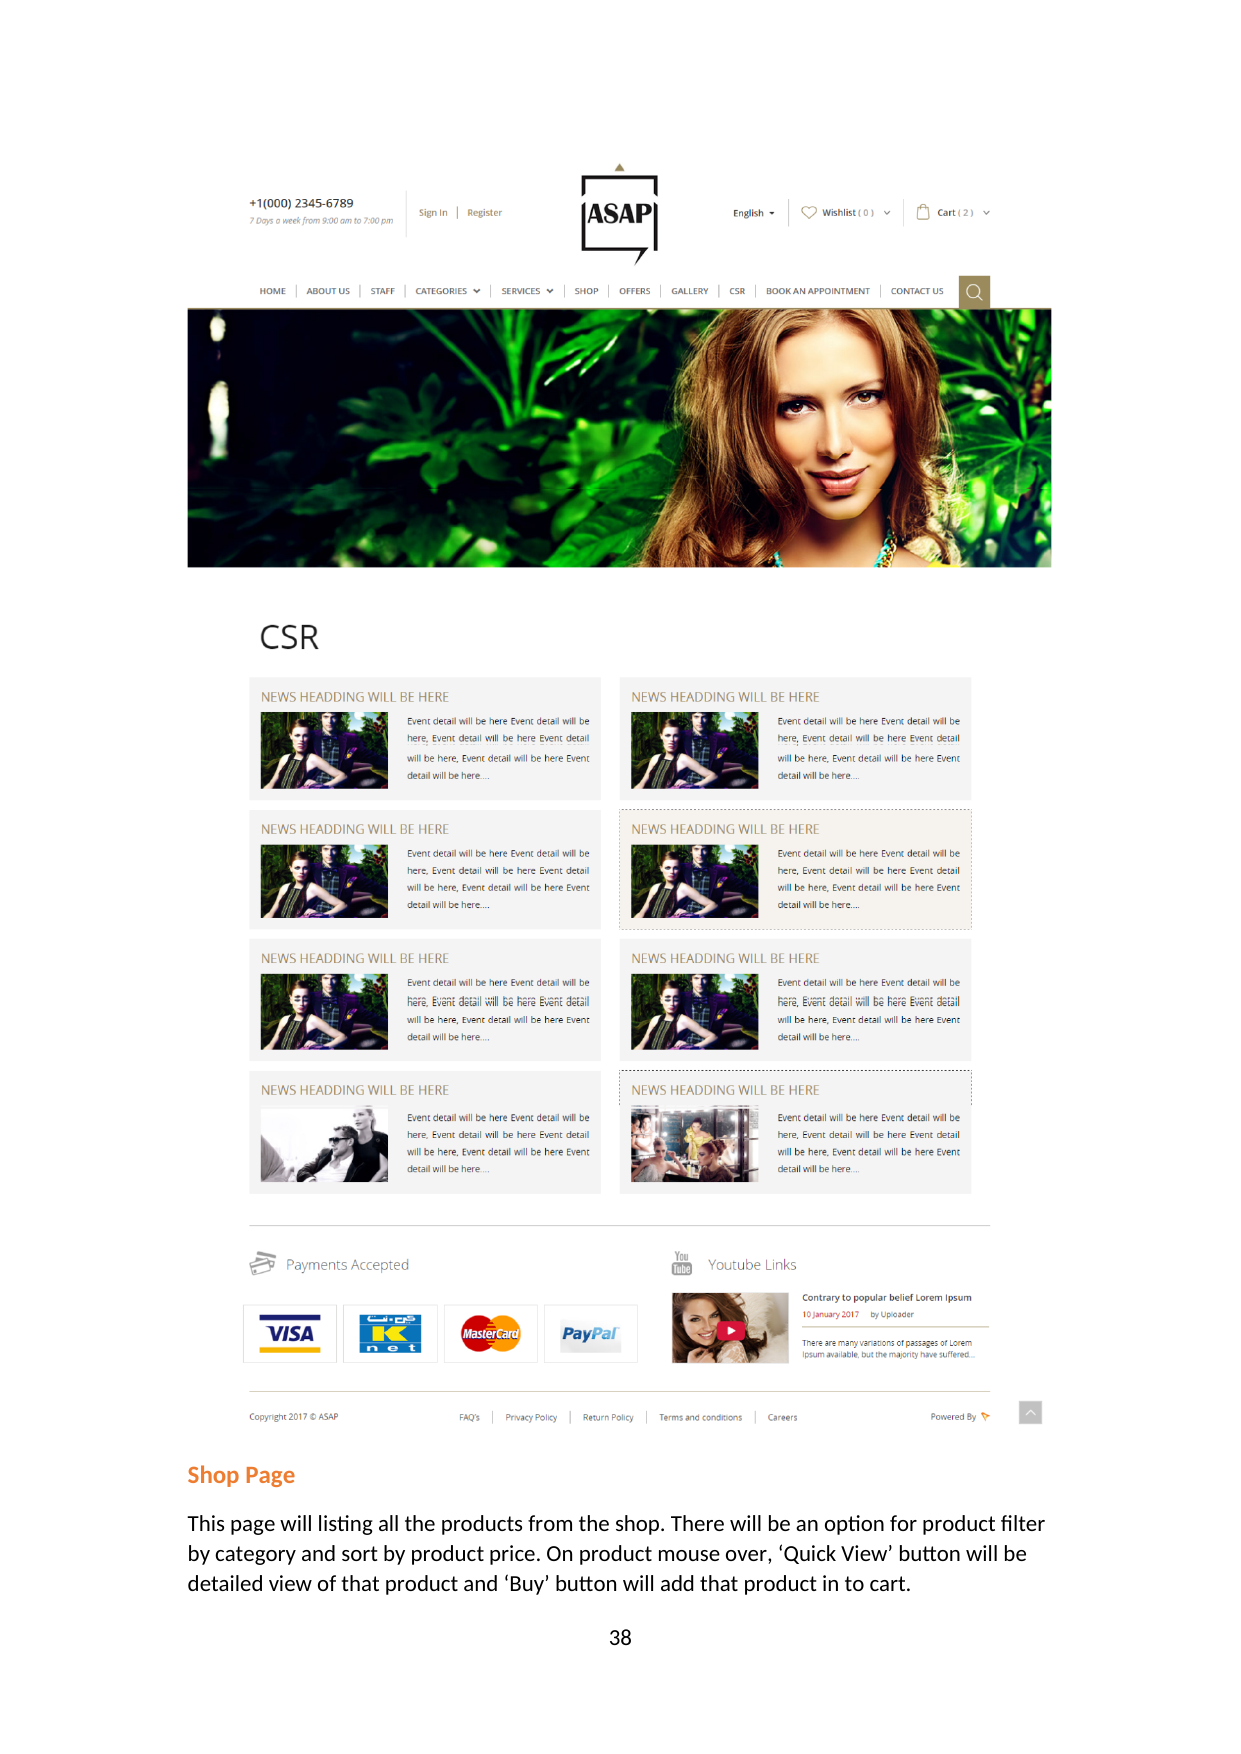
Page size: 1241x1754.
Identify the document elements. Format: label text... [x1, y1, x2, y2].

picture [187, 150, 1052, 1441]
text This page will listing all the products from the shop. There will be an option for product filter by category and sort by product price. On product mouse over, ‘Quick View’ button will be detailed view of that product and ‘Buy’ button will add that product in to cart. [187, 1509, 1053, 1598]
text Shop Page [187, 1459, 1053, 1490]
